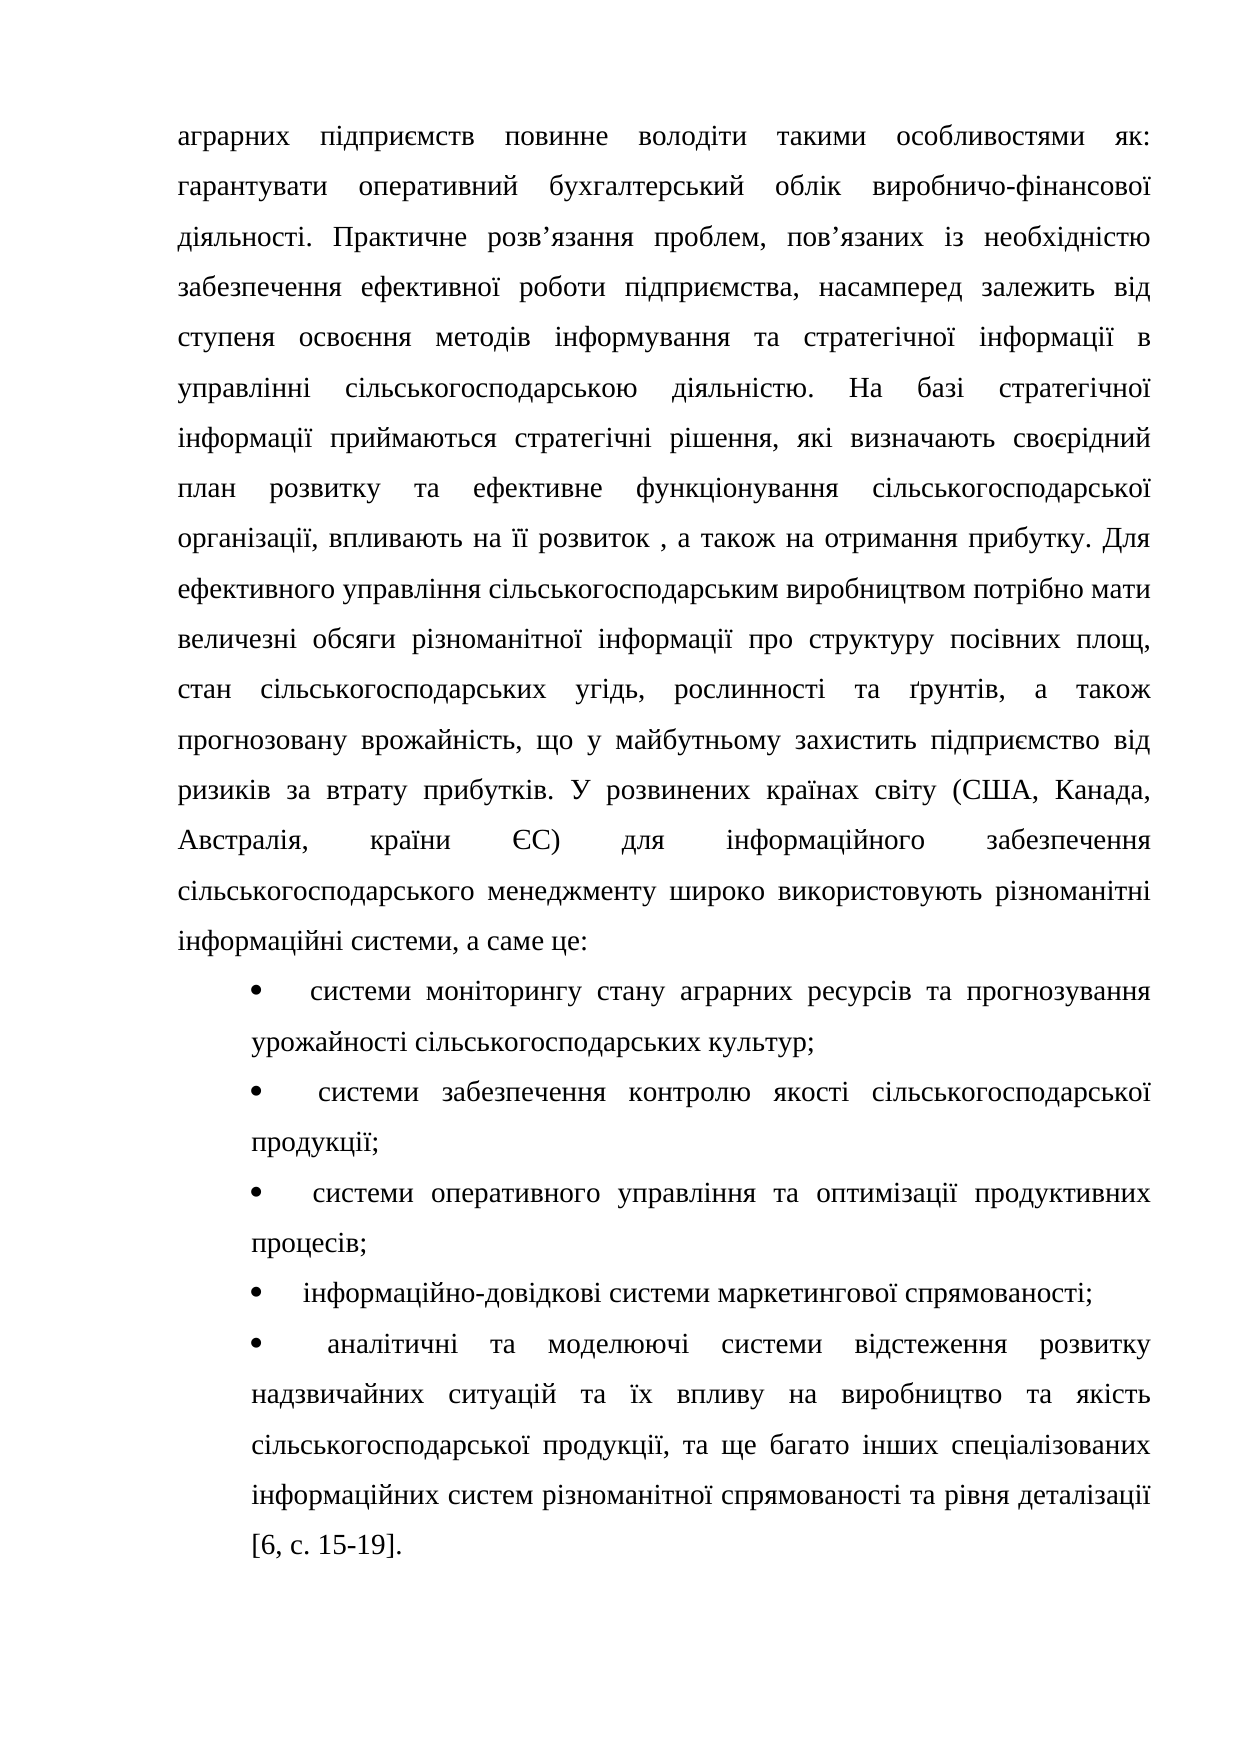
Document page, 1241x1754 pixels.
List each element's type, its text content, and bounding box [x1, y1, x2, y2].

text системи оперативного управління та оптимізації продуктивних процесів; [251, 1175, 1152, 1259]
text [177, 118, 1152, 957]
text системи моніторингу стану аграрних ресурсів та прогнозування урожайності сільськогосподарських культур; [251, 973, 1152, 1057]
text системи забезпечення контролю якості сільськогосподарської продукції; [251, 1074, 1152, 1158]
text аналітичні та моделюючі системи відстеження розвитку надзвичайних ситуацій та їх впливу на виробництво та якість сільськогосподарської продукції, та ще багато інших спеціалізованих інформаційних систем різноманітної спрямованості та рівня деталізації [6, с. 15-19]. [251, 1326, 1152, 1561]
text інформаційно-довідкові системи маркетингової спрямованості; [251, 1276, 1152, 1309]
